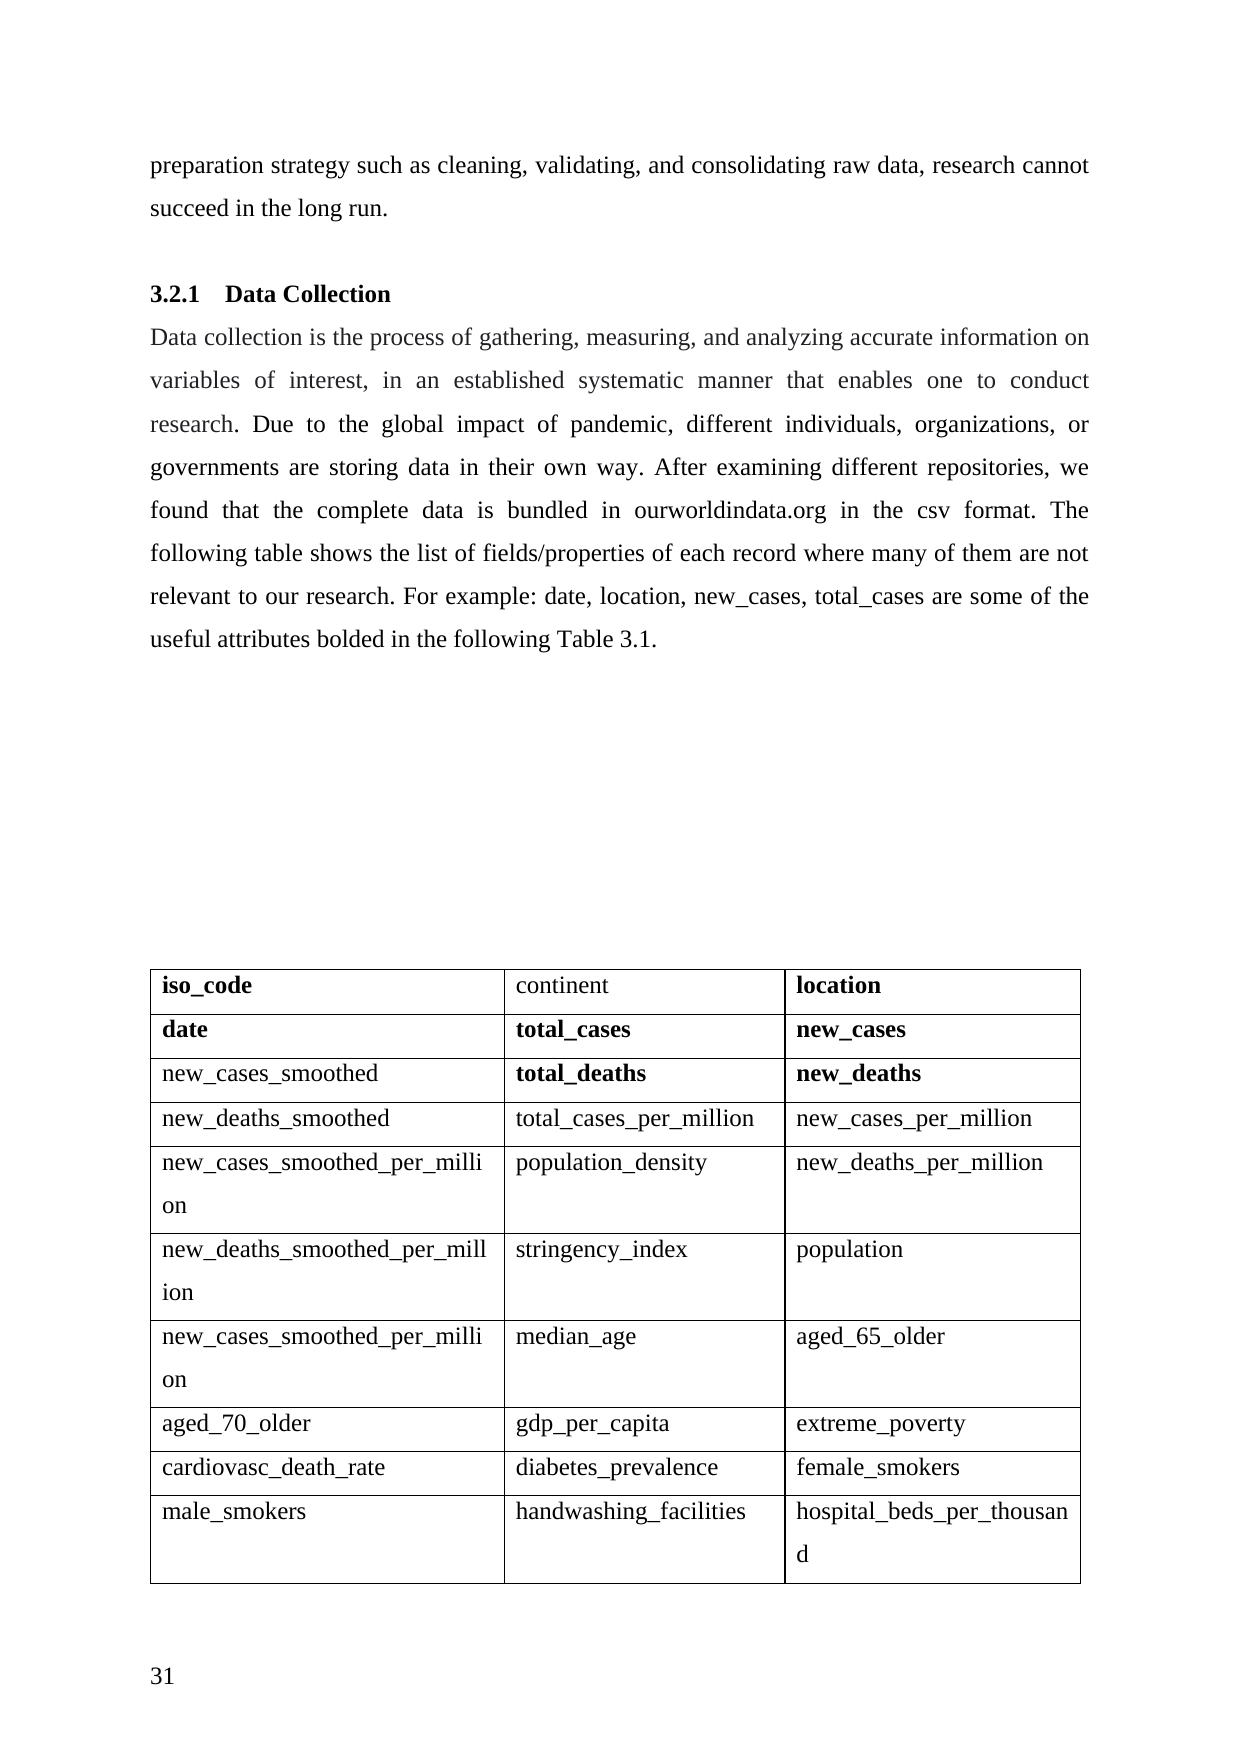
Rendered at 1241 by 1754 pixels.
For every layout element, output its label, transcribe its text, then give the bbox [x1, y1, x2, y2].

table_header continent [505, 970, 784, 1013]
table_cell new_deaths_per_million [786, 1147, 1080, 1233]
table_header location [786, 970, 1080, 1013]
table_cell population [786, 1234, 1080, 1320]
table_cell new_cases_smoothed_per_million [151, 1321, 504, 1407]
table_cell handwashing_facilities [505, 1496, 784, 1582]
table_cell new_deaths_smoothed [151, 1103, 504, 1146]
table_cell diabetes_prevalence [505, 1452, 784, 1495]
table_cell extreme_poverty [786, 1408, 1080, 1451]
text 3.2.1 Data Collection Data collection is the process of gathering, measuring, and analyzing accurate information on variables of interest, in an established systematic manner that enables one to conduct research. Due to the global impact of pandemic, different individuals, organizations, or governments are storing data in their own way. After examining different repositories, we found that the complete data is bundled in ourworldindata.org in the csv format. The following table shows the list of fields/properties of each record where many of them are not relevant to our research. For example: date, location, new_cases, total_cases are some of the useful attributes bolded in the following Table 3.1. [150, 279, 1090, 366]
table_cell new_cases_per_million [786, 1103, 1080, 1146]
table_cell new_deaths [786, 1059, 1080, 1102]
table_header iso_code [151, 970, 504, 1013]
table_cell male_smokers [151, 1496, 504, 1582]
table_cell total_deaths [505, 1059, 784, 1102]
table_cell stringency_index [505, 1234, 784, 1320]
table_cell new_cases_smoothed_per_million [151, 1147, 504, 1233]
table_cell hospital_beds_per_thousand [786, 1496, 1080, 1582]
table_cell population_density [505, 1147, 784, 1233]
table_cell gdp_per_capita [505, 1408, 784, 1451]
table_cell aged_65_older [786, 1321, 1080, 1407]
table_cell new_cases_smoothed [151, 1059, 504, 1102]
table_cell aged_70_older [151, 1408, 504, 1451]
table_cell total_cases_per_million [505, 1103, 784, 1146]
table_cell date [151, 1015, 504, 1057]
table_cell total_cases [505, 1015, 784, 1057]
table_cell median_age [505, 1321, 784, 1407]
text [150, 150, 1090, 222]
text 3.2.1 Data Collection Data collection is the process of gathering, measuring, and analyzing accurate information on variables of interest, in an established systematic manner that enables one to conduct research. Due to the global impact of pandemic, different individuals, organizations, or governments are storing data in their own way. After examining different repositories, we found that the complete data is bundled in ourworldindata.org in the csv format. The following table shows the list of fields/properties of each record where many of them are not relevant to our research. For example: date, location, new_cases, total_cases are some of the useful attributes bolded in the following Table 3.1. [150, 394, 1090, 653]
table_cell new_cases [786, 1015, 1080, 1057]
table_cell female_smokers [786, 1452, 1080, 1495]
table_cell new_deaths_smoothed_per_million [151, 1234, 504, 1320]
table_cell cardiovasc_death_rate [151, 1452, 504, 1495]
